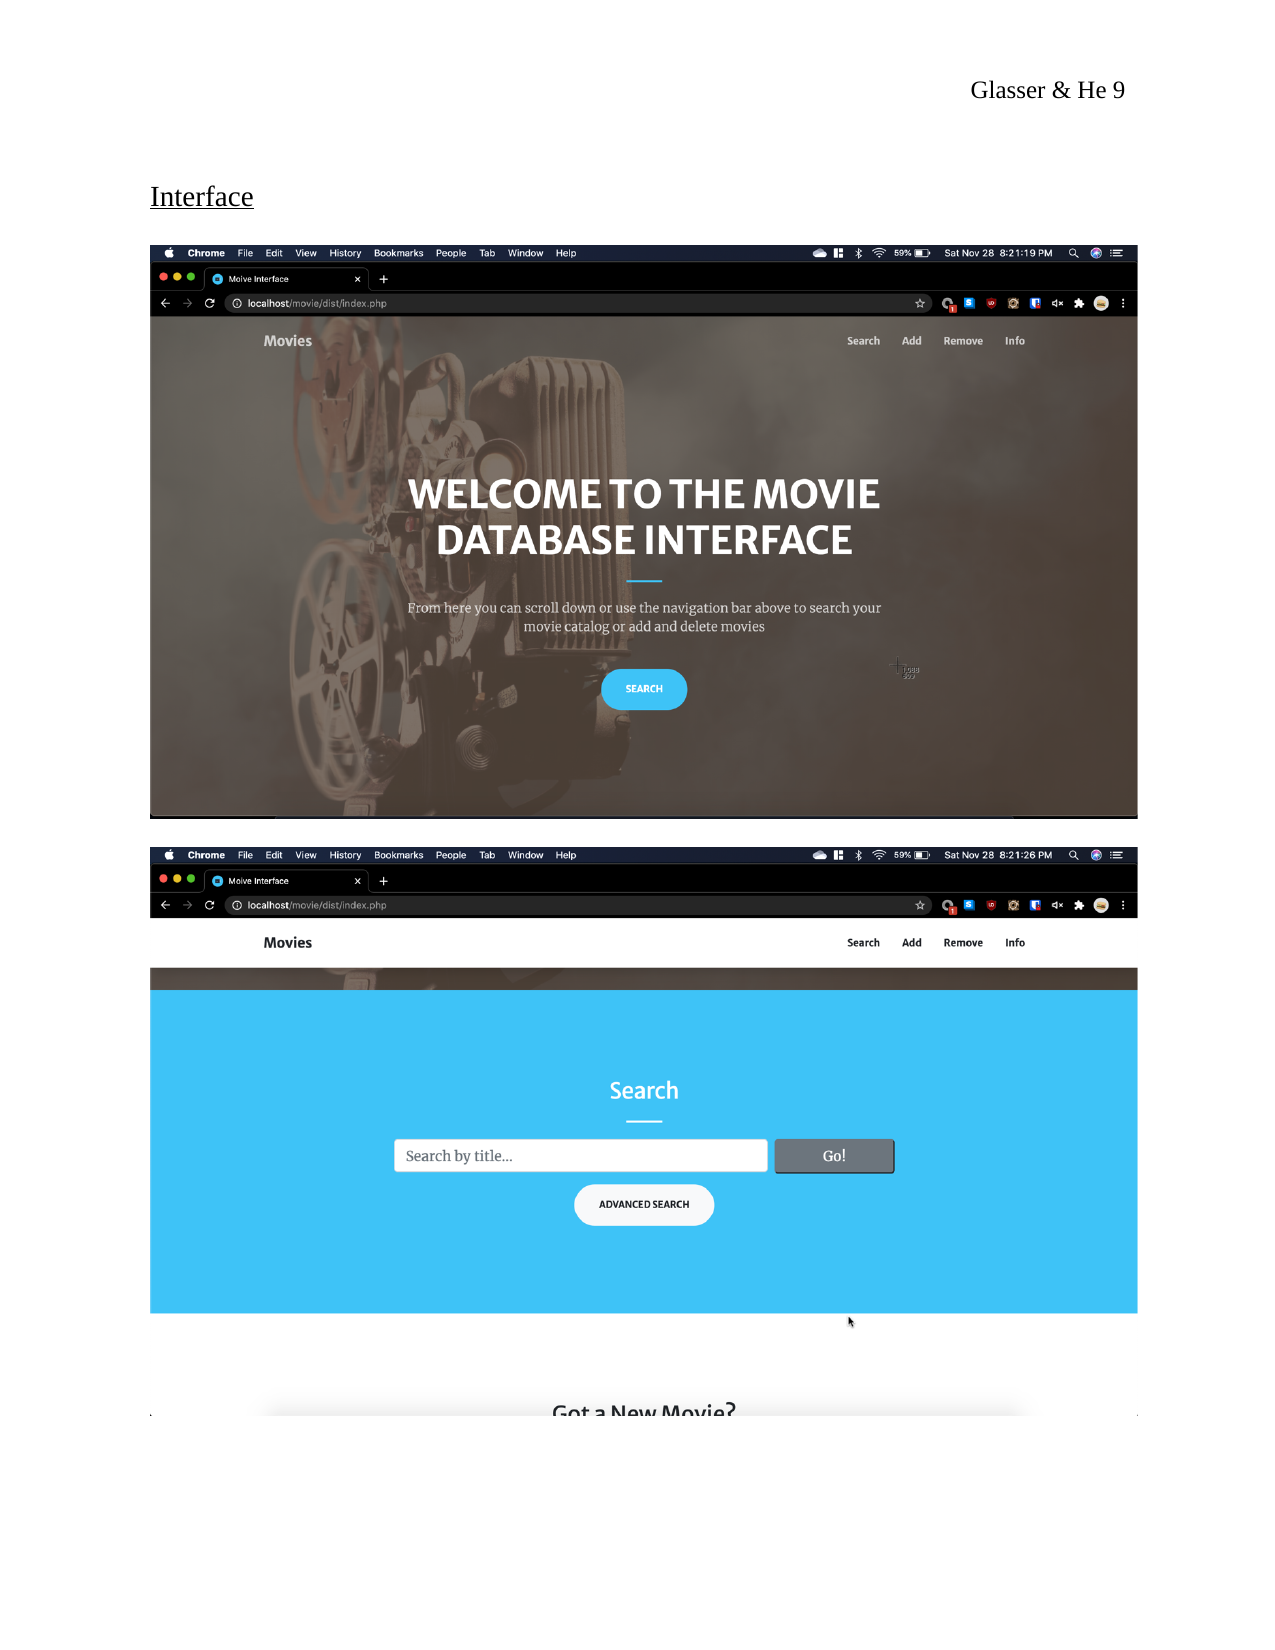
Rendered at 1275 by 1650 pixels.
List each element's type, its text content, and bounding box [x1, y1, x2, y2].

picture [150, 245, 1138, 819]
text Interface [150, 179, 1125, 212]
picture [150, 847, 1138, 1416]
